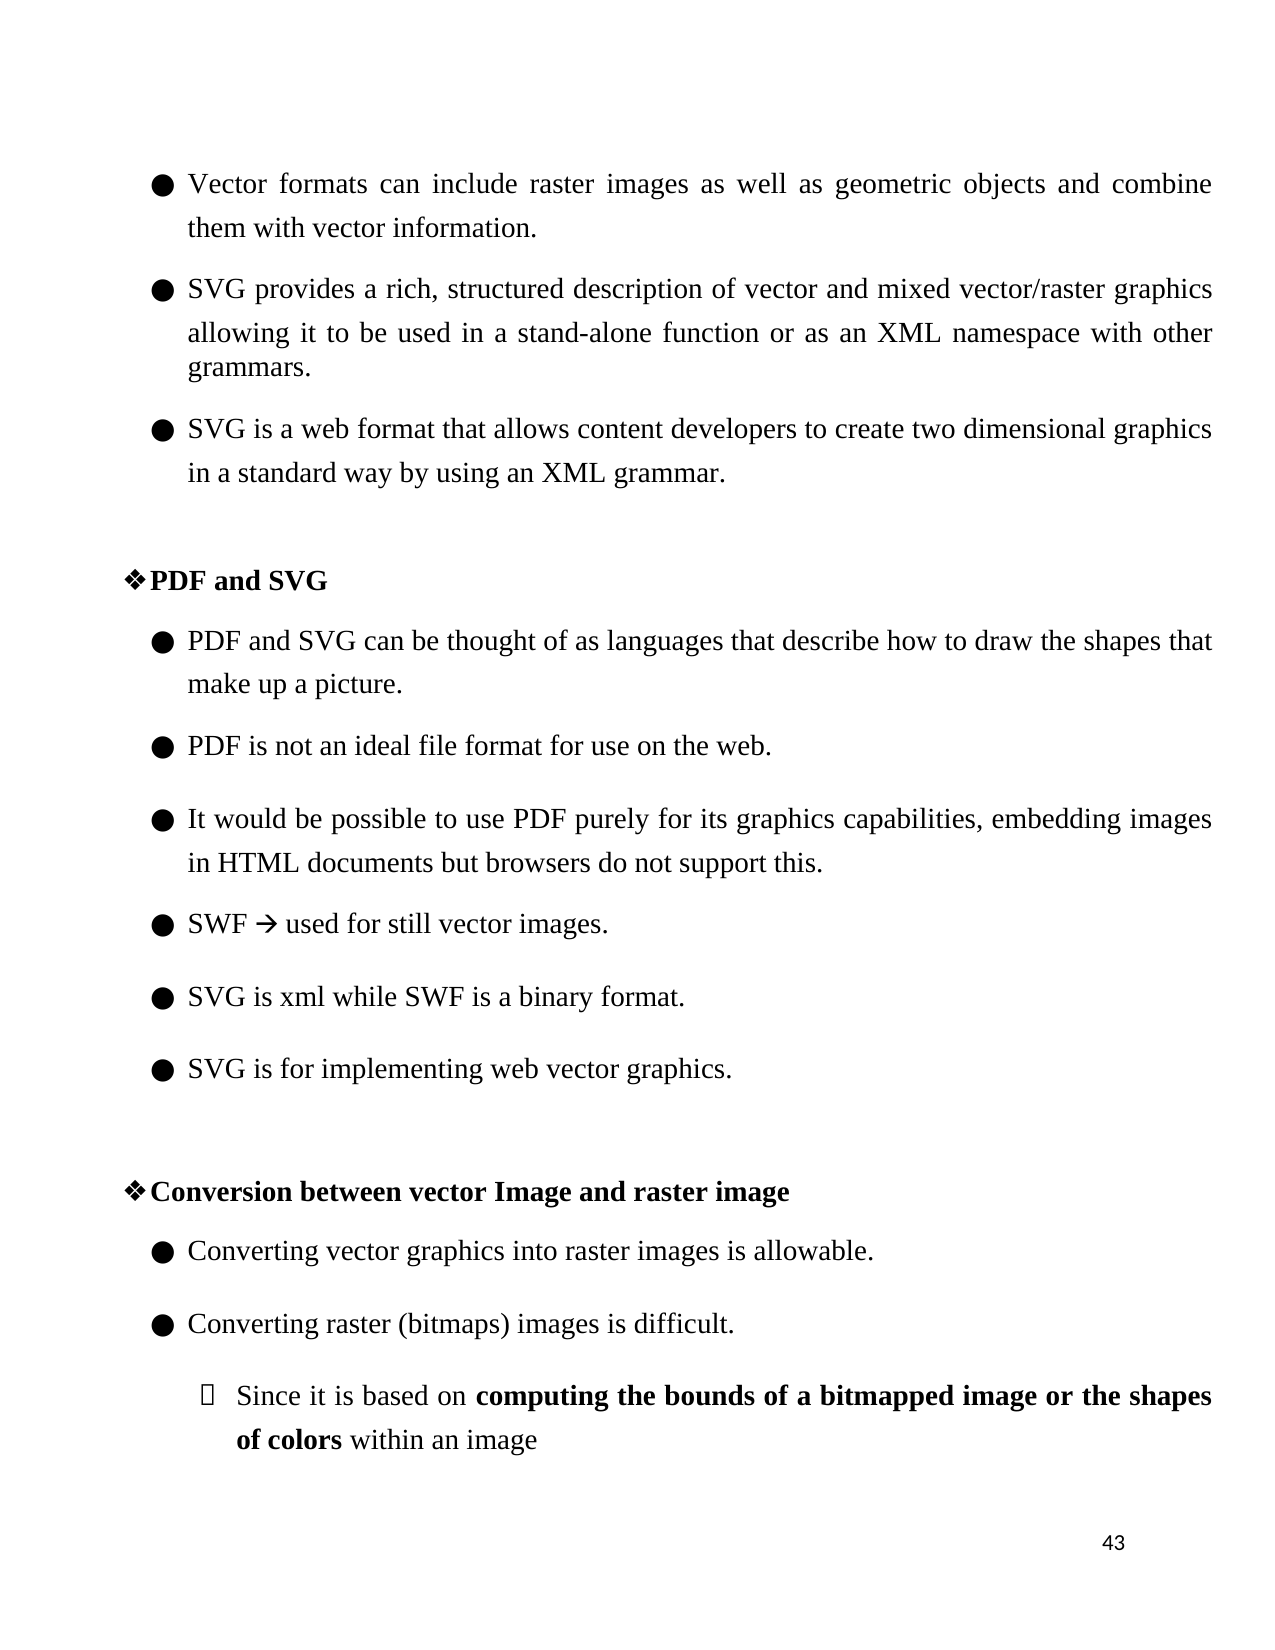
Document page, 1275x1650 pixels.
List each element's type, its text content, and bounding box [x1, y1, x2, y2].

list PDF and SVG [122, 547, 1125, 607]
list Conversion between vector Image and raster image [122, 1158, 1125, 1218]
list SVG is for implementing web vector graphics. [150, 1035, 1214, 1095]
list Since it is based on computing the bounds of a bitmapped image or the shapes of colors within an image [198, 1362, 1214, 1456]
list SVG is a web format that allows content developers to create two dimensional graphics in a standard way by using an XML grammar. [150, 395, 1214, 488]
list Converting vector graphics into raster images is allowable. [150, 1218, 1214, 1277]
list PDF and SVG can be thought of as languages that describe how to draw the shapes that make up a picture. [150, 607, 1214, 700]
list Converting raster (bitmaps) images is difficult. [150, 1290, 1214, 1350]
list SWF 🡪 used for still vector images. [150, 891, 1214, 951]
list SVG is xml while SWF is a binary format. [150, 963, 1214, 1023]
list Vector formats can include raster images as well as geometric objects and combine them with vector information. [150, 150, 1214, 243]
list PDF is not an ideal file format for use on the web. [150, 713, 1214, 772]
list SVG provides a rich, structured description of vector and mixed vector/raster graphics allowing it to be used in a stand-alone function or as an XML namespace with other grammars. [150, 256, 1214, 383]
list It would be possible to use PDF purely for its graphics capabilities, embedding images in HTML documents but browsers do not support this. [150, 785, 1214, 878]
